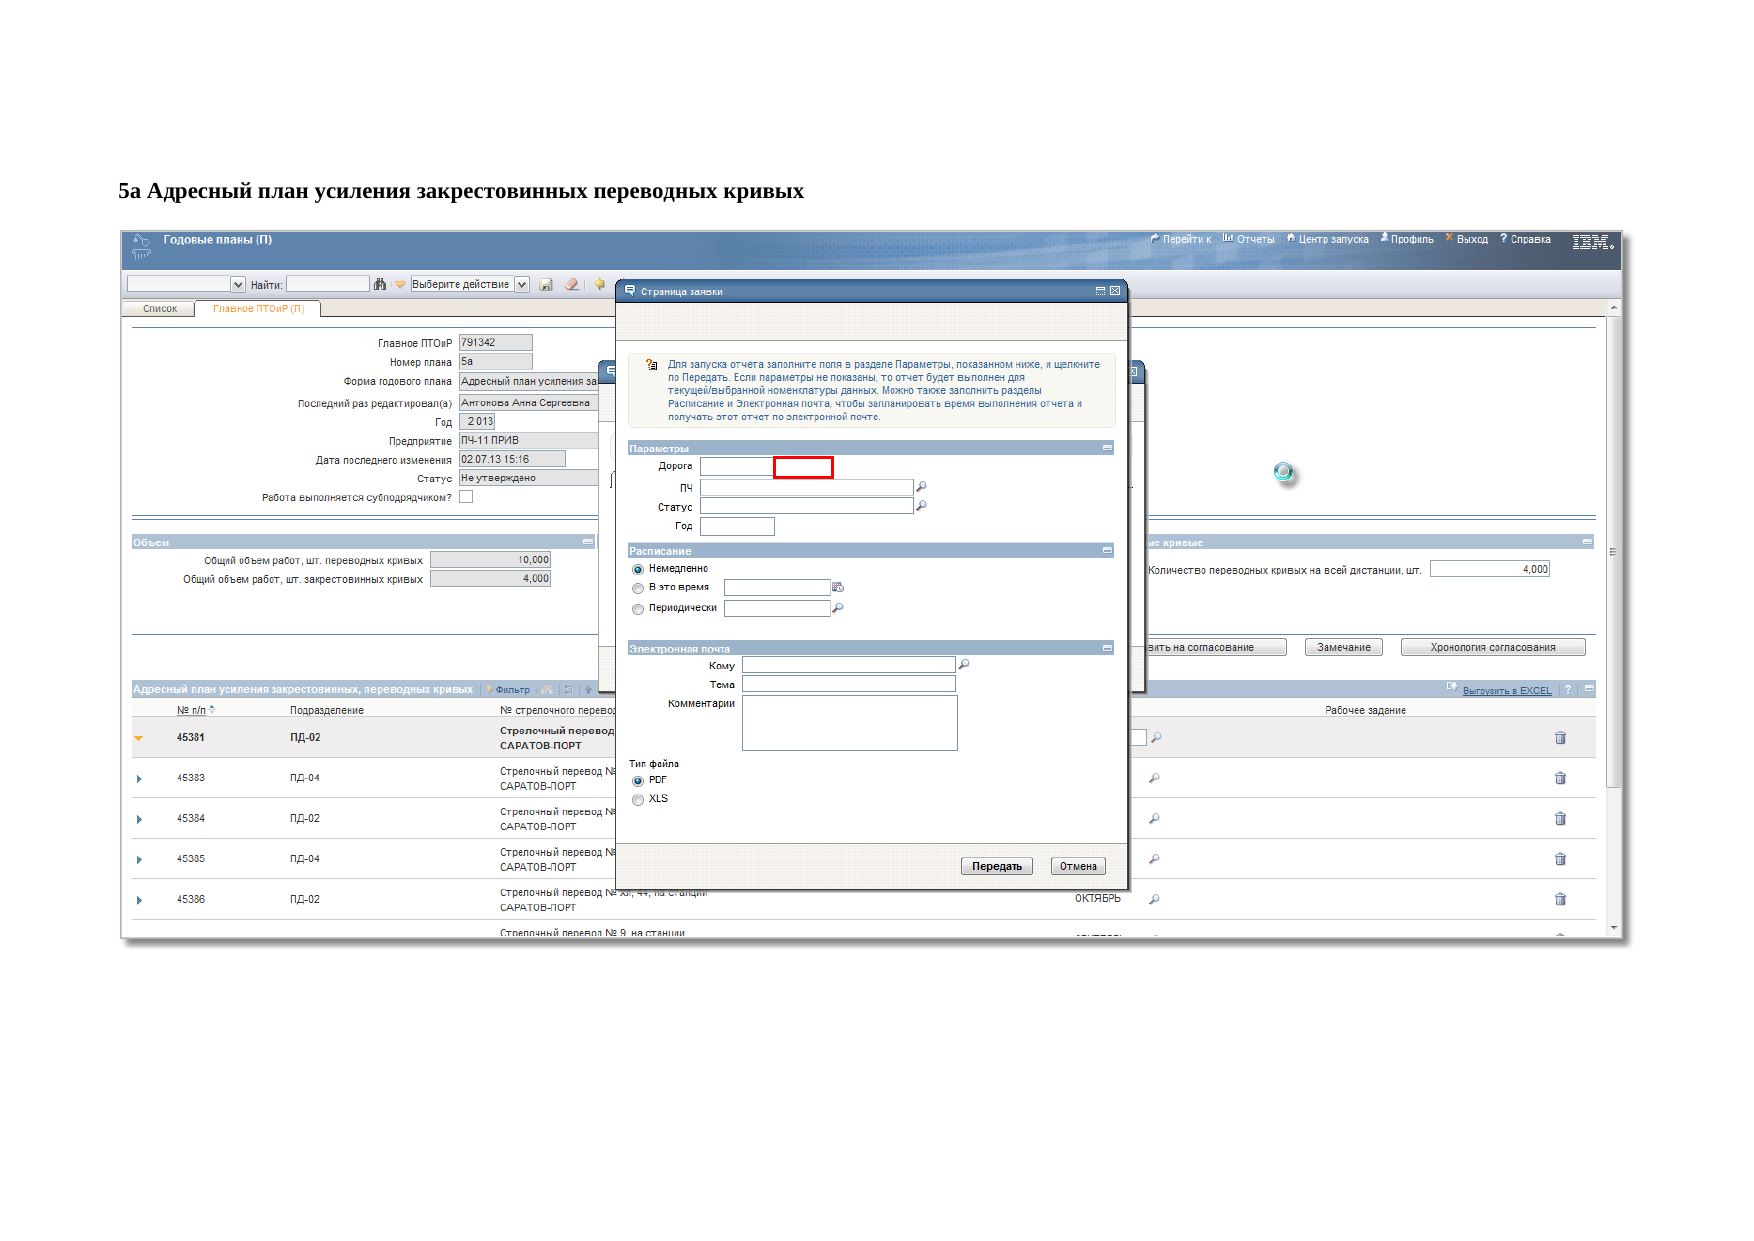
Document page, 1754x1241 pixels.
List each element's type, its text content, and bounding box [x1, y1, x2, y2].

picture [118, 228, 1636, 952]
text 5а Адресный план усиления закрестовинных переводных кривых [118, 177, 1636, 203]
